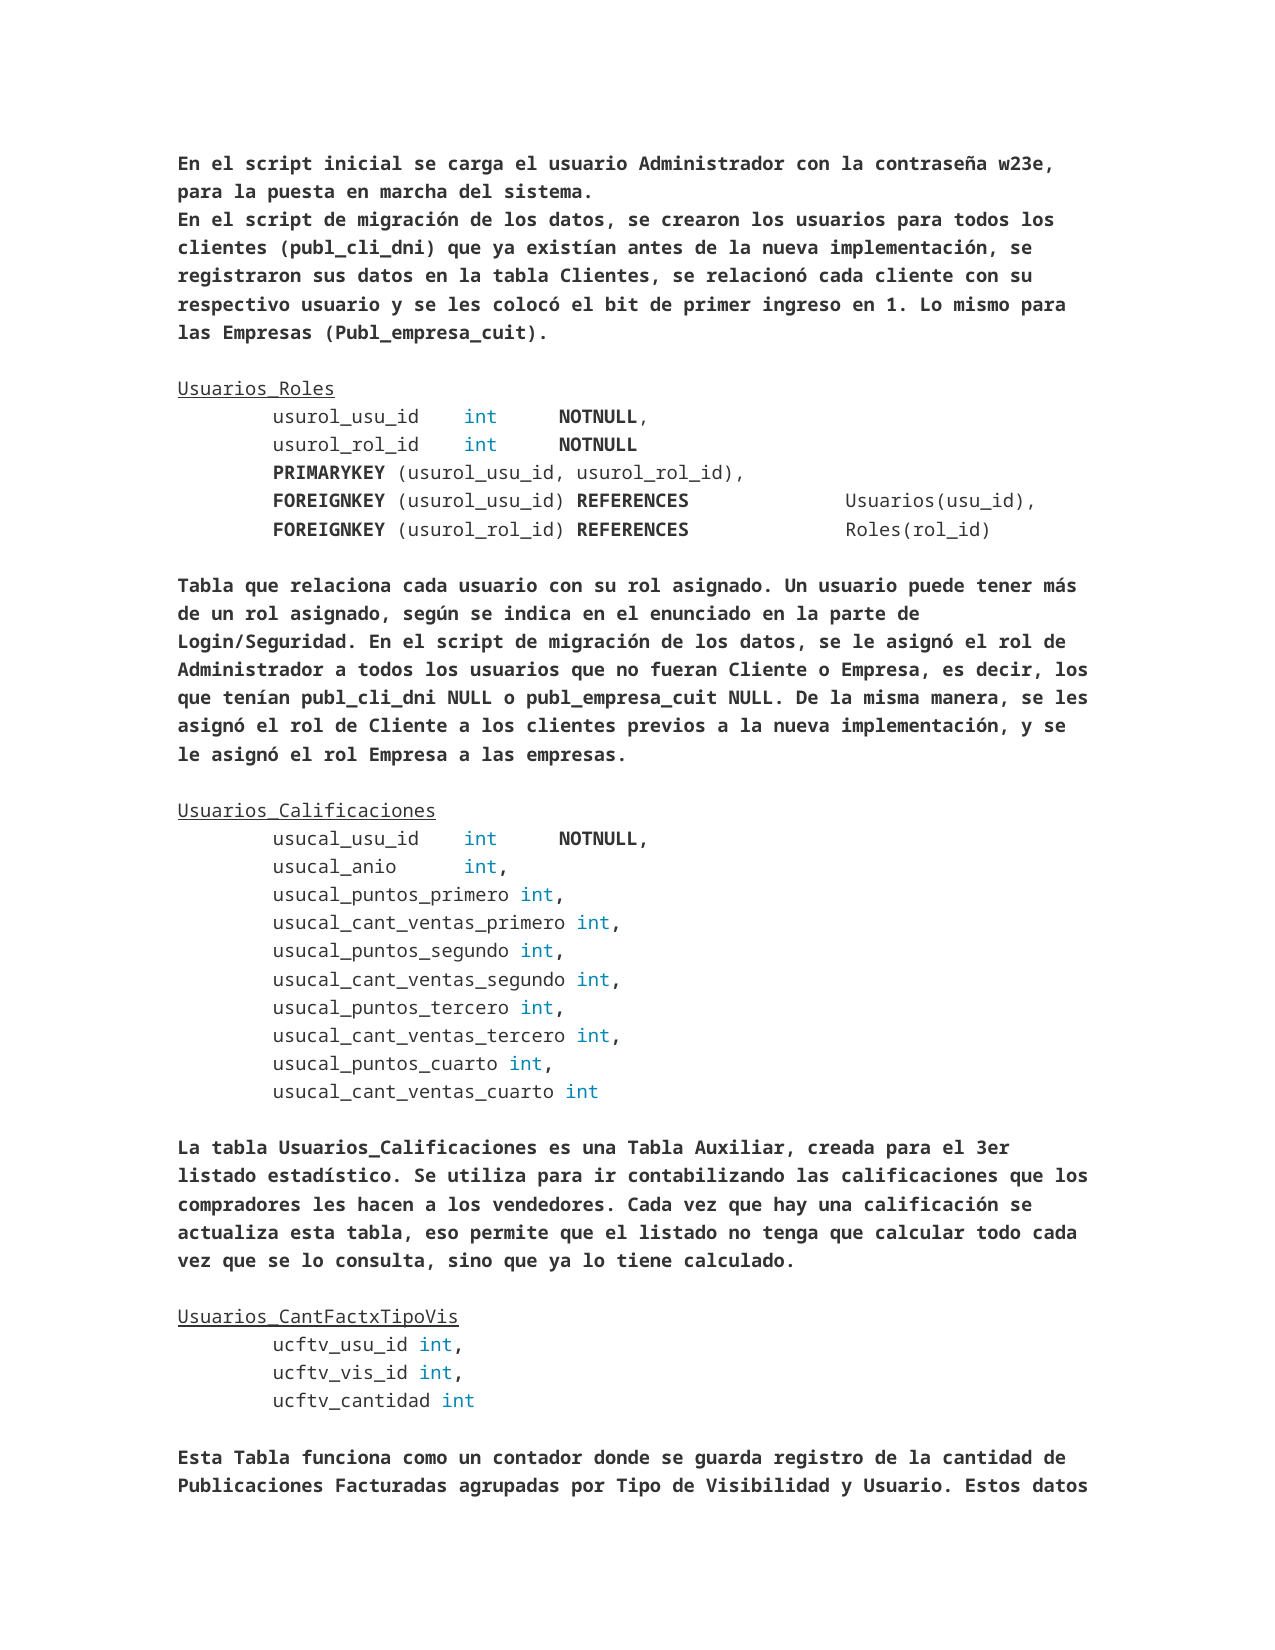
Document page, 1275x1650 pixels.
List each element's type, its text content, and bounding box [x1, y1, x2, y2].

text ucftv_vis_id int, [177, 1357, 1098, 1385]
text usucal_puntos_segundo int, [177, 935, 1098, 963]
text usucal_usu_id int NOTNULL, [177, 823, 1098, 851]
text usucal_puntos_tercero int, [177, 991, 1098, 1019]
text usucal_puntos_primero int, [177, 879, 1098, 907]
text usucal_anio int, [177, 851, 1098, 879]
text Usuarios_Calificaciones [177, 794, 1098, 823]
text usurol_rol_id int NOTNULL [177, 429, 1098, 457]
text ucftv_cantidad int [177, 1385, 1098, 1413]
text PRIMARYKEY (usurol_usu_id, usurol_rol_id), [177, 457, 1098, 485]
text La tabla Usuarios_Calificaciones es una Tabla Auxiliar, creada para el 3er listado estadístico. Se utiliza para ir contabilizando las calificaciones que los compradores les hacen a los vendedores. Cada vez que hay una calificación se actualiza esta tabla, eso permite que el listado no tenga que calcular todo cada vez que se lo consulta, sino que ya lo tiene calculado. [177, 1132, 1098, 1273]
text En el script inicial se carga el usuario Administrador con la contraseña w23e, para la puesta en marcha del sistema. [177, 148, 1098, 204]
text usucal_puntos_cuarto int, [177, 1048, 1098, 1076]
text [177, 1441, 1098, 1498]
text Tabla que relaciona cada usuario con su rol asignado. Un usuario puede tener más de un rol asignado, según se indica en el enunciado en la parte de Login/Seguridad. En el script de migración de los datos, se le asignó el rol de Administrador a todos los usuarios que no fueran Cliente o Empresa, es decir, los que tenían publ_cli_dni NULL o publ_empresa_cuit NULL. De la misma manera, se les asignó el rol de Cliente a los clientes previos a la nueva implementación, y se le asignó el rol Empresa a las empresas. [177, 569, 1098, 766]
text FOREIGNKEY (usurol_rol_id) REFERENCES Roles(rol_id) [177, 513, 1098, 541]
text usucal_cant_ventas_cuarto int [177, 1076, 1098, 1104]
text Usuarios_Roles [177, 373, 1098, 401]
text Usuarios_CantFactxTipoVis [177, 1301, 1098, 1329]
text FOREIGNKEY (usurol_usu_id) REFERENCES Usuarios(usu_id), [177, 485, 1098, 513]
text ucftv_usu_id int, [177, 1329, 1098, 1357]
text usucal_cant_ventas_tercero int, [177, 1019, 1098, 1048]
text usucal_cant_ventas_segundo int, [177, 963, 1098, 991]
text usurol_usu_id int NOTNULL, [177, 401, 1098, 429]
text usucal_cant_ventas_primero int, [177, 907, 1098, 935]
text En el script de migración de los datos, se crearon los usuarios para todos los clientes (publ_cli_dni) que ya existían antes de la nueva implementación, se registraron sus datos en la tabla Clientes, se relacionó cada cliente con su respectivo usuario y se les colocó el bit de primer ingreso en 1. Lo mismo para las Empresas (Publ_empresa_cuit). [177, 204, 1098, 344]
